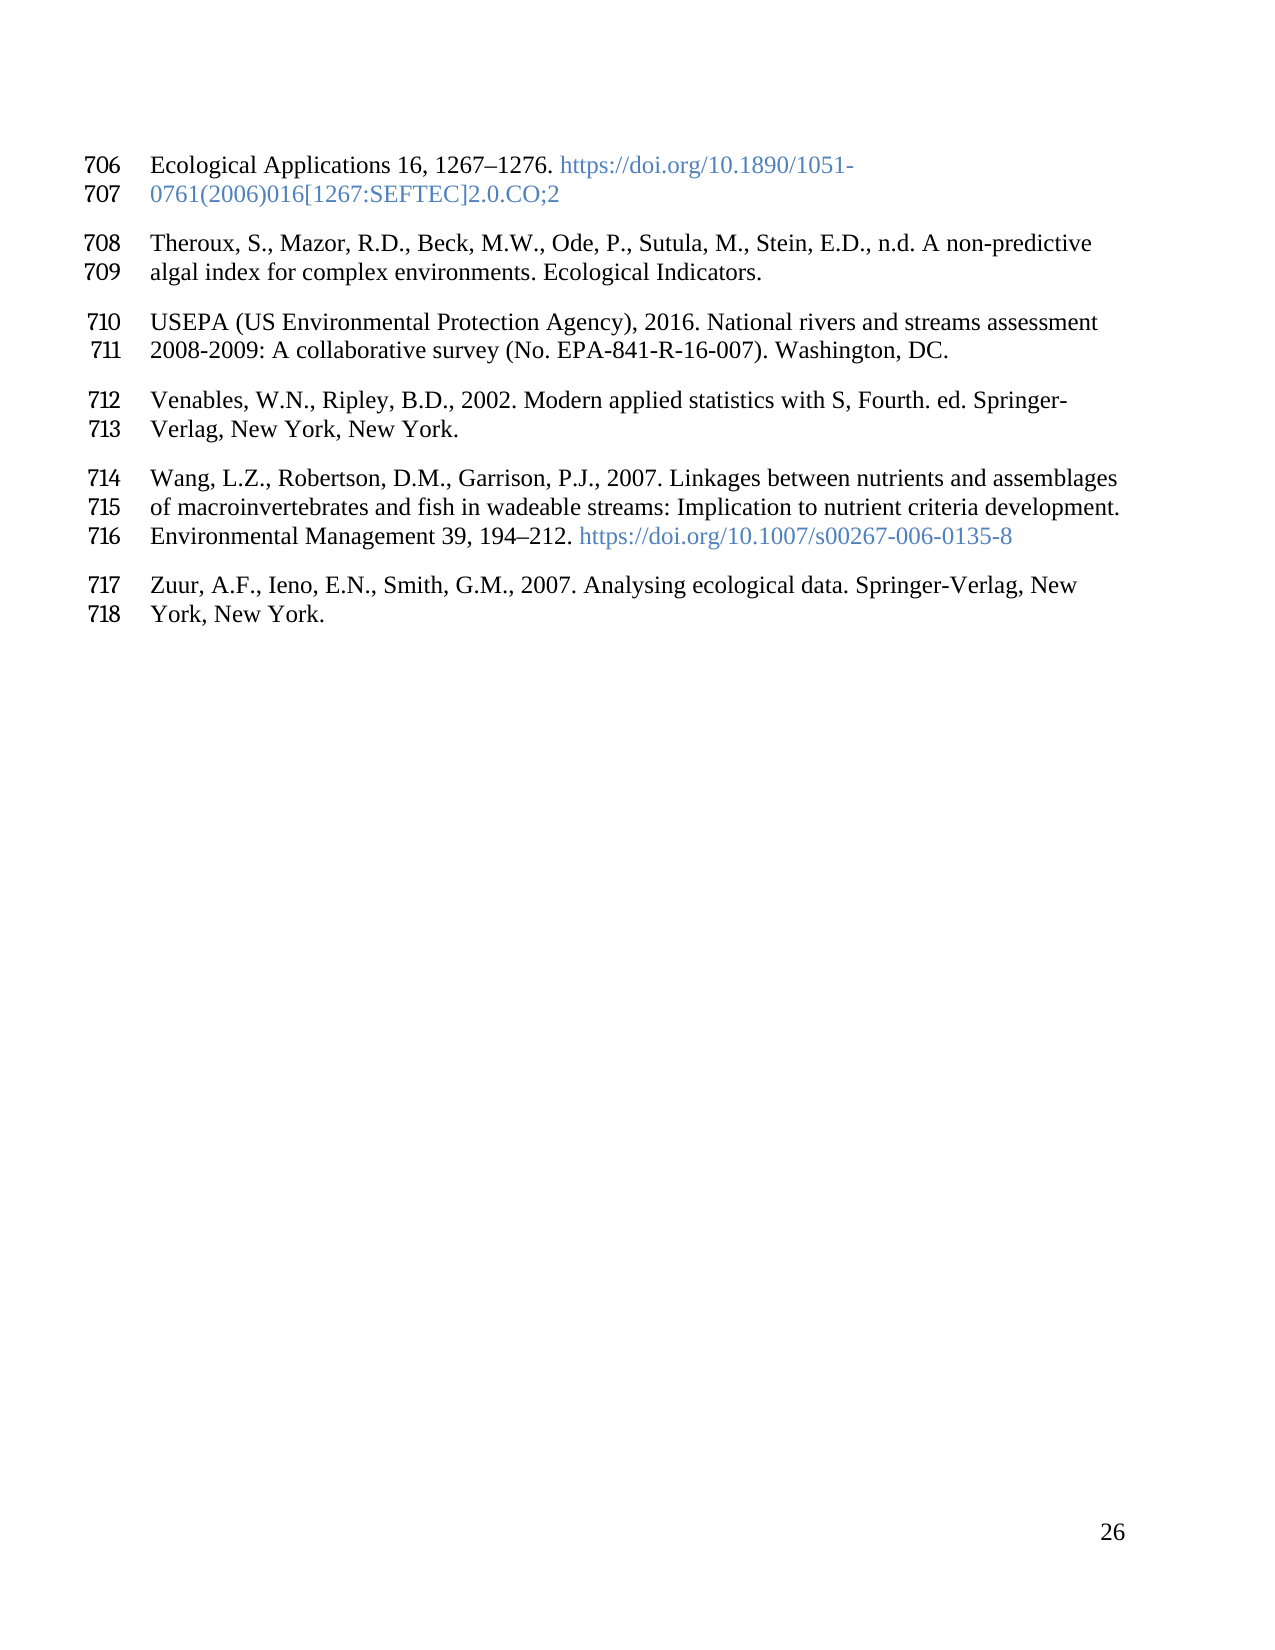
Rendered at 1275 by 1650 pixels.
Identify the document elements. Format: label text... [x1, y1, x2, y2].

text Theroux, S., Mazor, R.D., Beck, M.W., Ode, P., Sutula, M., Stein, E.D., n.d. A non-predictive algal index for complex environments. Ecological Indicators. [150, 228, 1125, 286]
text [150, 150, 1125, 207]
text USEPA (US Environmental Protection Agency), 2016. National rivers and streams assessment 2008-2009: A collaborative survey (No. EPA-841-R-16-007). Washington, DC. [150, 307, 1125, 364]
text Wang, L.Z., Robertson, D.M., Garrison, P.J., 2007. Linkages between nutrients and assemblages of macroinvertebrates and fish in wadeable streams: Implication to nutrient criteria development. Environmental Management 39, 194–212. https://doi.org/10.1007/s00267-006-0135-8 [150, 463, 1125, 549]
text Zuur, A.F., Ieno, E.N., Smith, G.M., 2007. Analysing ecological data. Springer-Verlag, New York, New York. [150, 570, 1125, 628]
text Venables, W.N., Ripley, B.D., 2002. Modern applied statistics with S, Fourth. ed. Springer-Verlag, New York, New York. [150, 385, 1125, 442]
